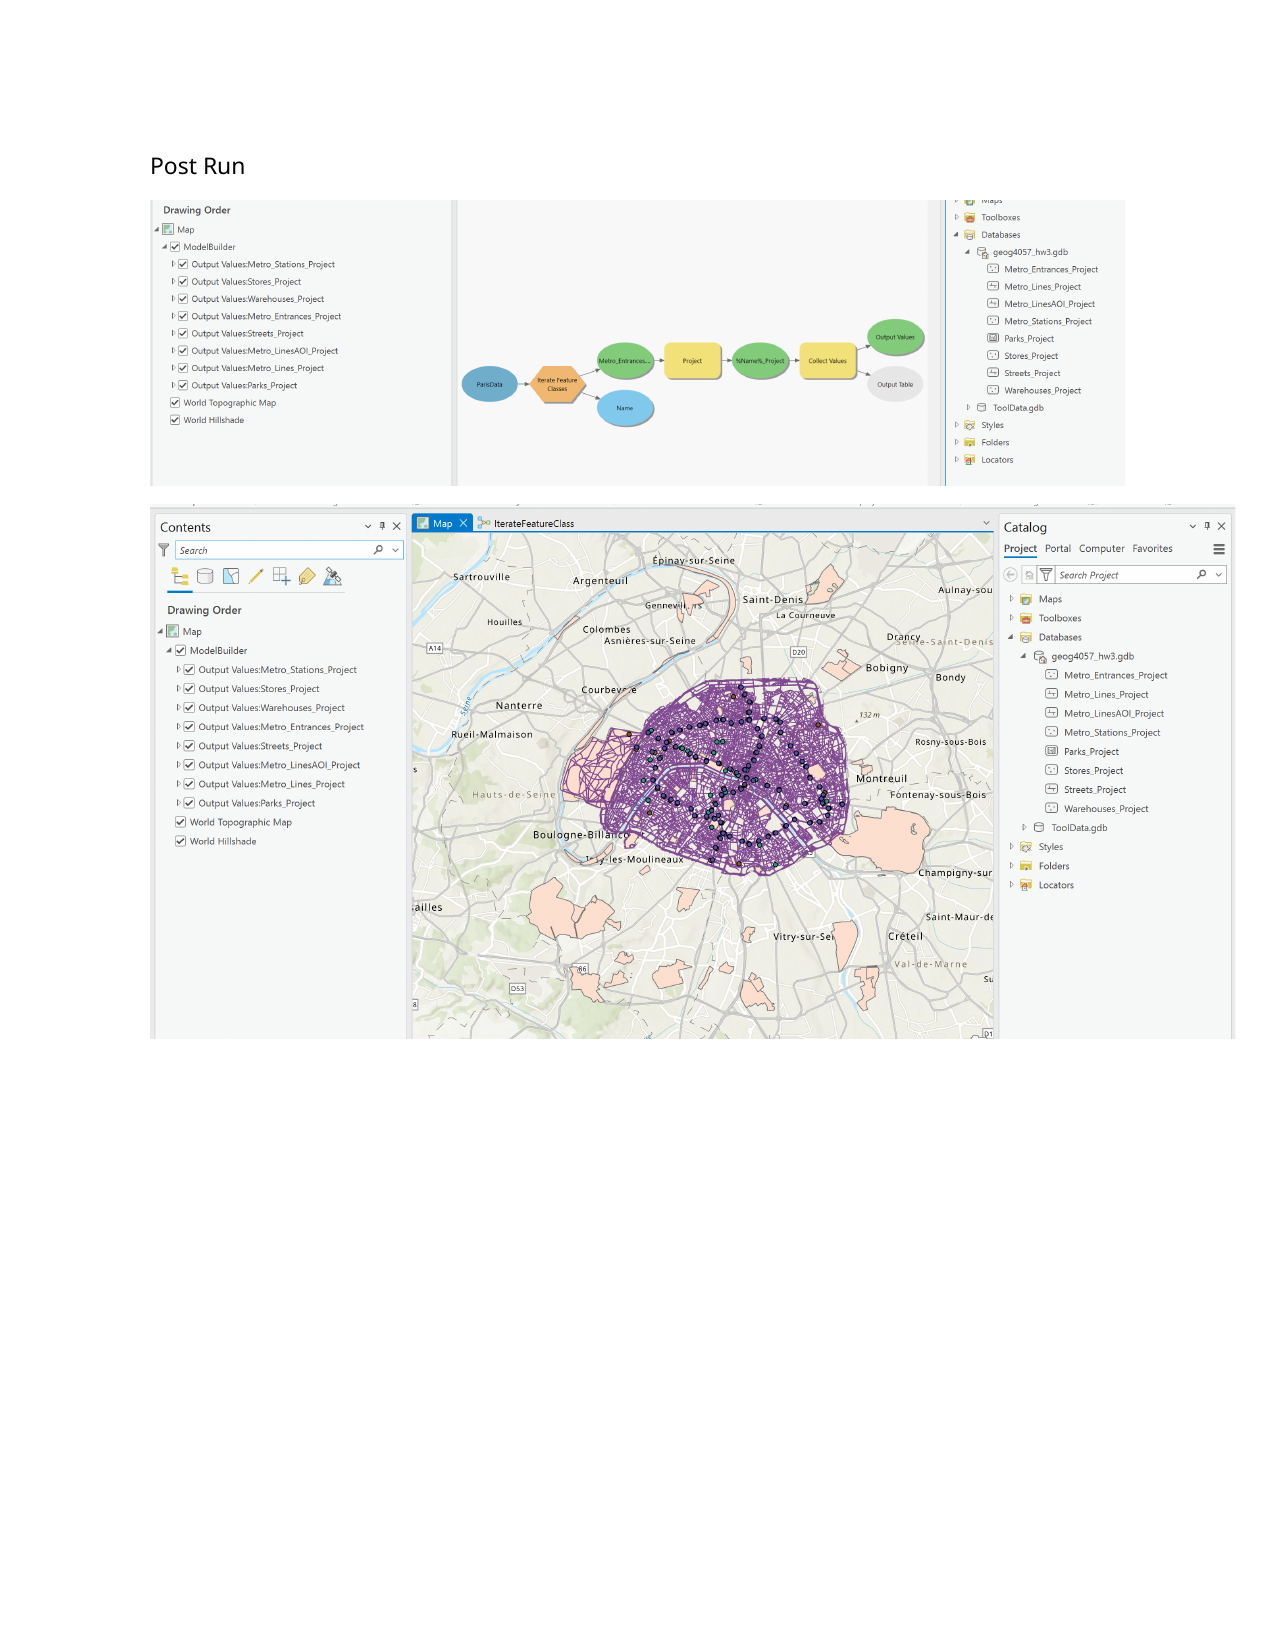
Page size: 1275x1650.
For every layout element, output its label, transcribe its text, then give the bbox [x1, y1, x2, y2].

picture [150, 504, 1236, 1039]
text Post Run [150, 150, 1125, 181]
picture [150, 200, 1125, 486]
